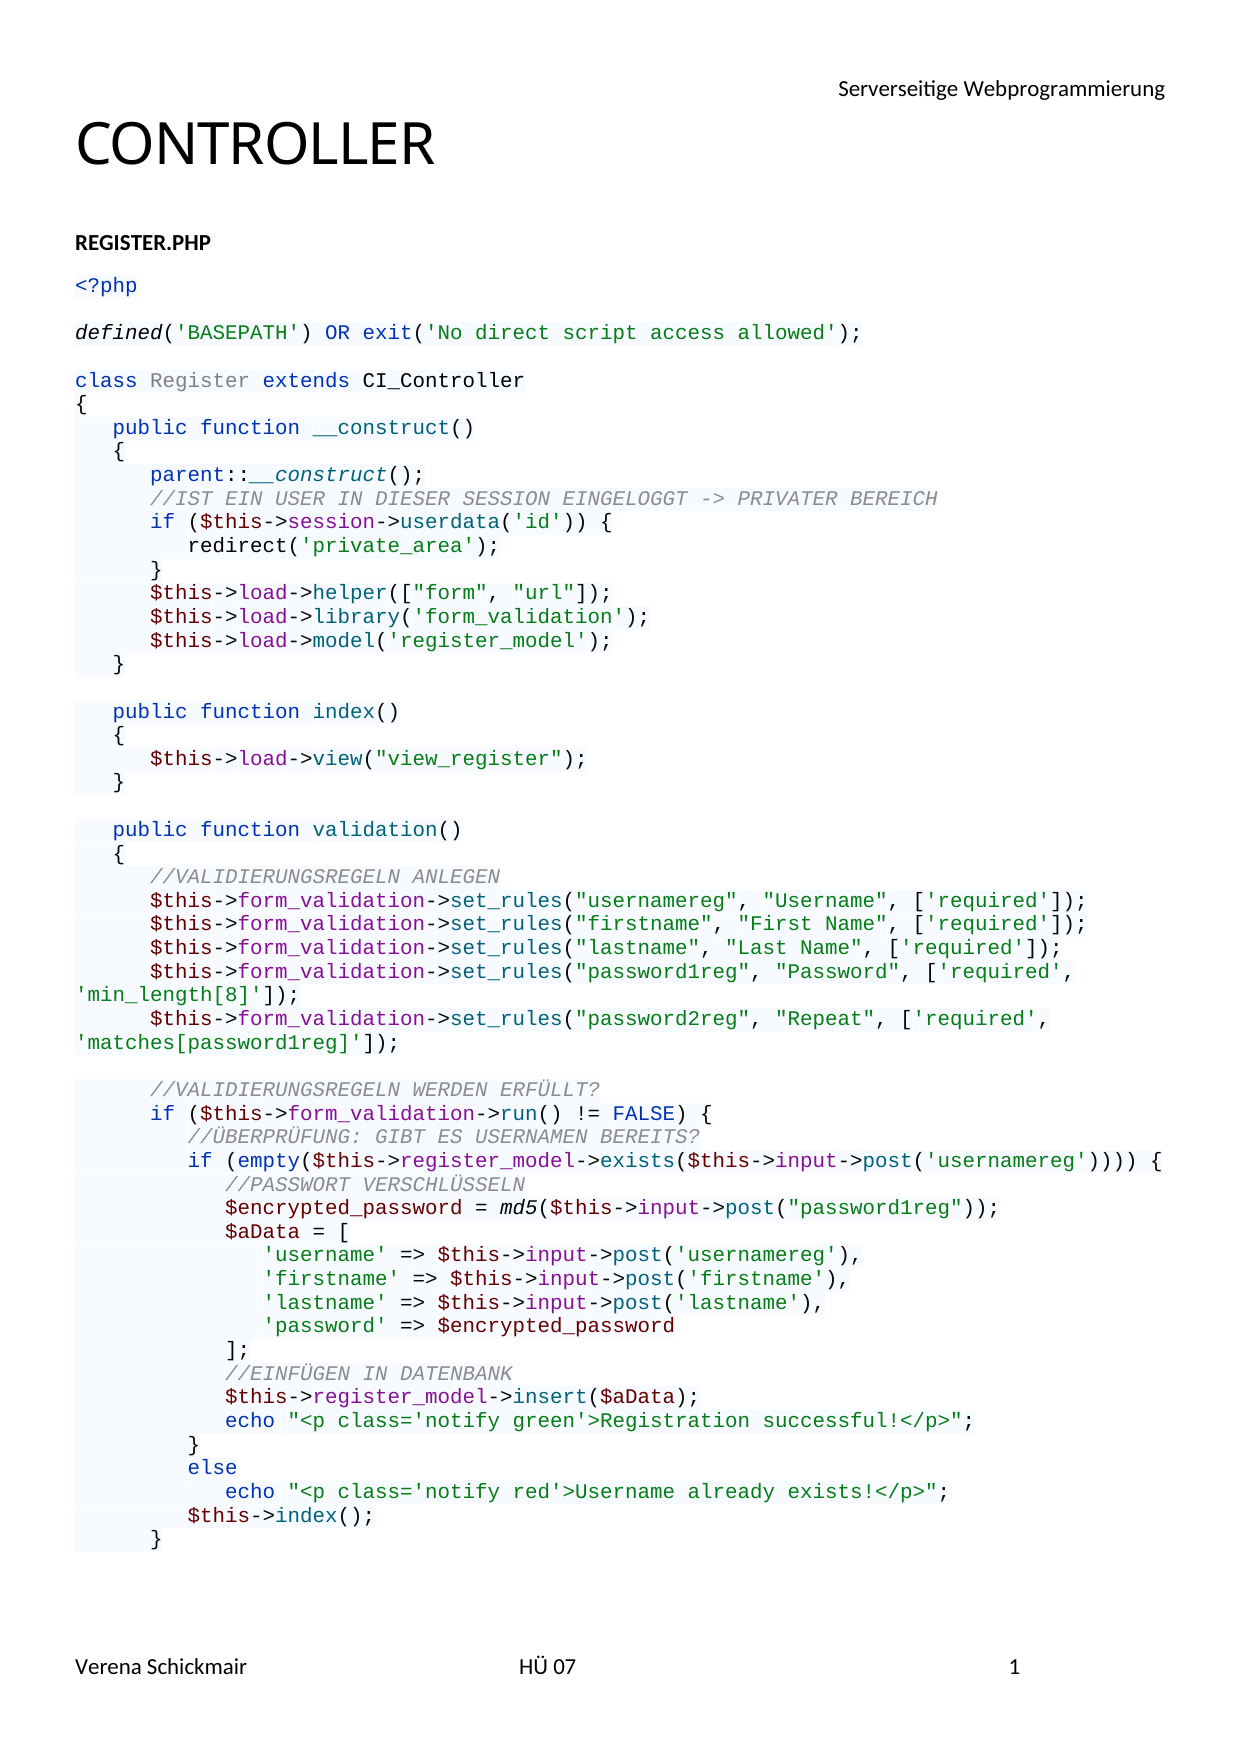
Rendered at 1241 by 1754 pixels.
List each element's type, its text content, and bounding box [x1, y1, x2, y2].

text REGISTER.PHP [75, 228, 1165, 256]
title CONTROLLER [75, 102, 1165, 181]
text <?php defined('BASEPATH') OR exit('No direct script access allowed'); class Register extends CI_Controller { public function __construct() { parent::__construct(); //IST EIN USER IN DIESER SESSION EINGELOGGT -> PRIVATER BEREICH if ($this->session->userdata('id')) { redirect('private_area'); } $this->load->helper(["form", "url"]); $this->load->library('form_validation'); $this->load->model('register_model'); } public function index() { $this->load->view("view_register"); } public function validation() { //VALIDIERUNGSREGELN ANLEGEN $this->form_validation->set_rules("usernamereg", "Username", ['required']); $this->form_validation->set_rules("firstname", "First Name", ['required']); $this->form_validation->set_rules("lastname", "Last Name", ['required']); $this->form_validation->set_rules("password1reg", "Password", ['required', 'min_length[8]']); $this->form_validation->set_rules("password2reg", "Repeat", ['required', 'matches[password1reg]']); //VALIDIERUNGSREGELN WERDEN ERFÜLLT? if ($this->form_validation->run() != FALSE) { //ÜBERPRÜFUNG: GIBT ES USERNAMEN BEREITS? if (empty($this->register_model->exists($this->input->post('usernamereg')))) { //PASSWORT VERSCHLÜSSELN $encrypted_password = md5($this->input->post("password1reg")); $aData = [ 'username' => $this->input->post('usernamereg'), 'firstname' => $this->input->post('firstname'), 'lastname' => $this->input->post('lastname'), 'password' => $encrypted_password ]; //EINFÜGEN IN DATENBANK $this->register_model->insert($aData); echo "<p class='notify green'>Registration successful!</p>"; } else echo "<p class='notify red'>Username already exists!</p>"; $this->index(); } [75, 275, 1165, 1552]
